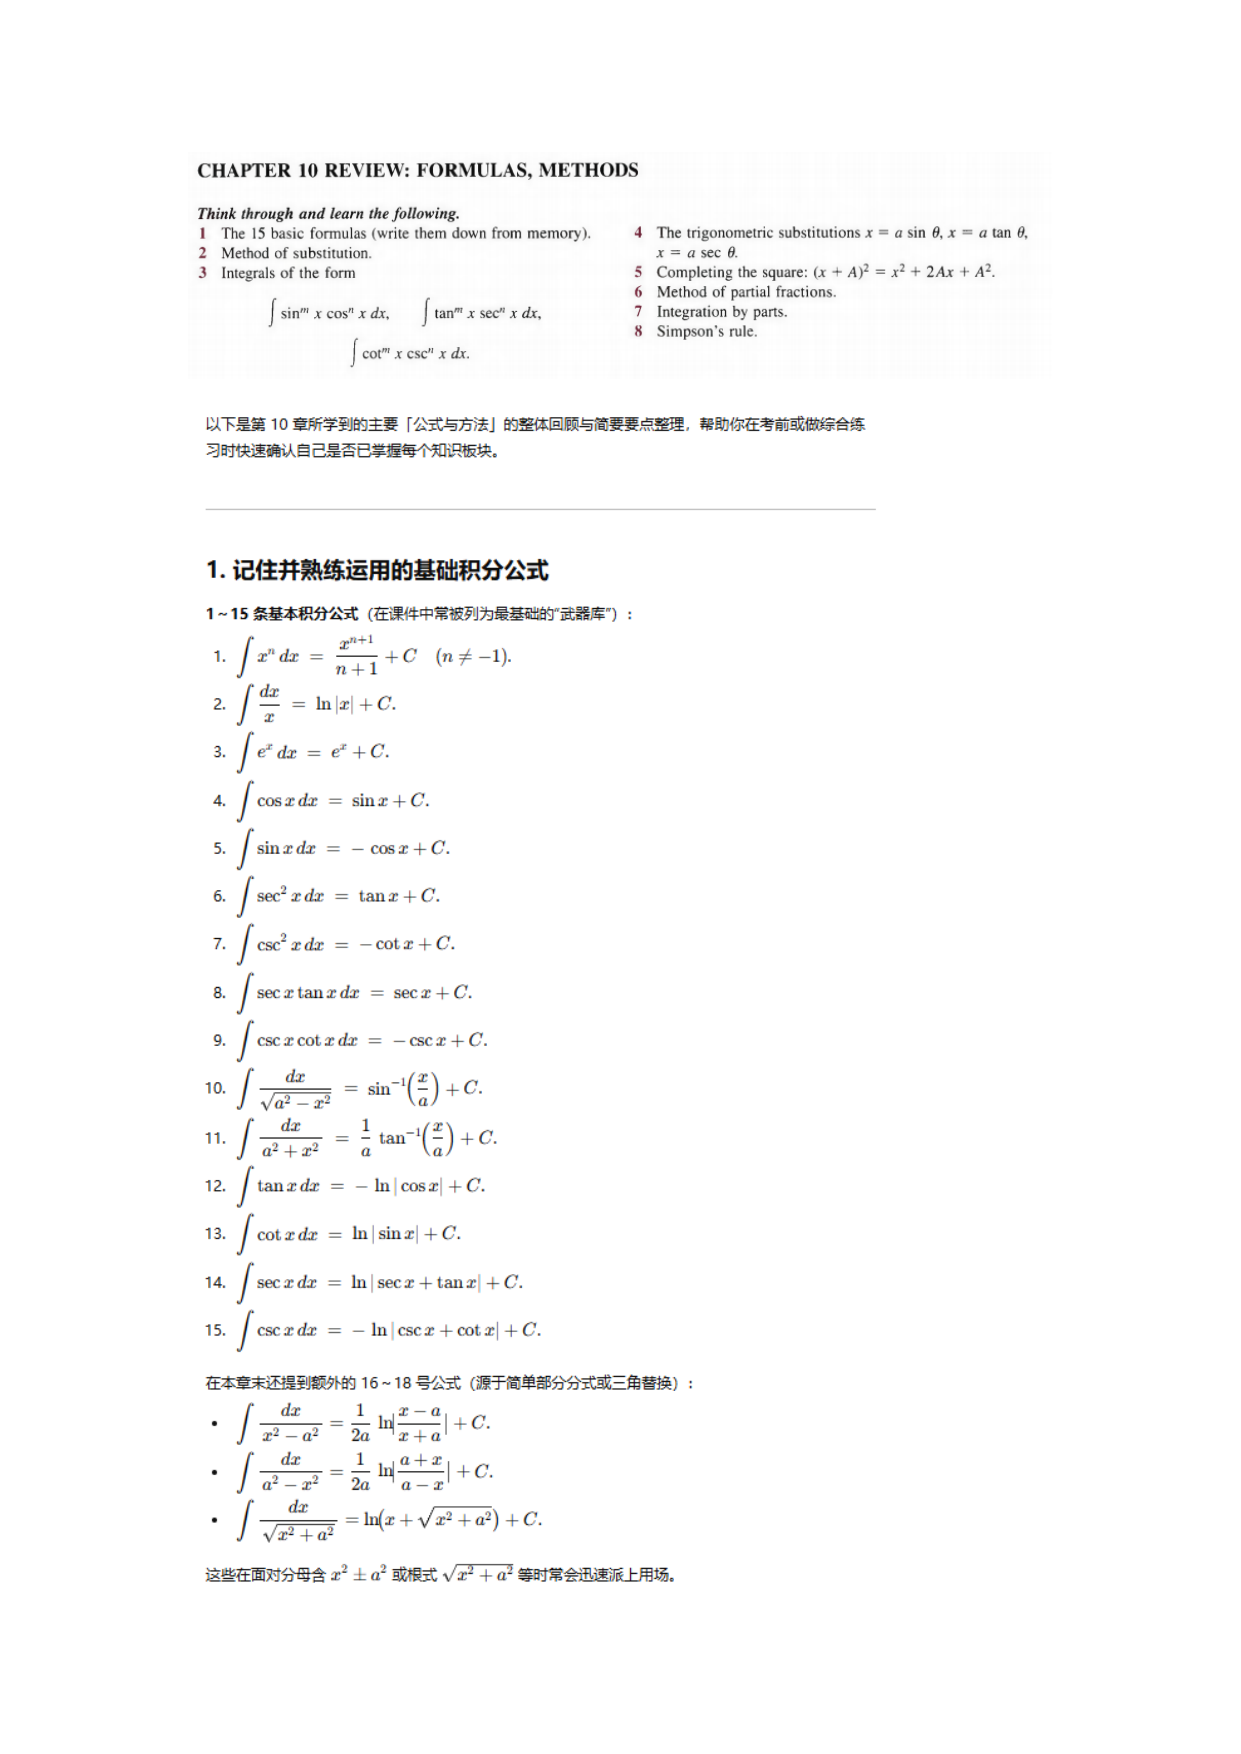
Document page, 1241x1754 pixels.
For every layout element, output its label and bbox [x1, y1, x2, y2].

picture [187, 152, 1053, 379]
picture [187, 402, 1053, 1593]
